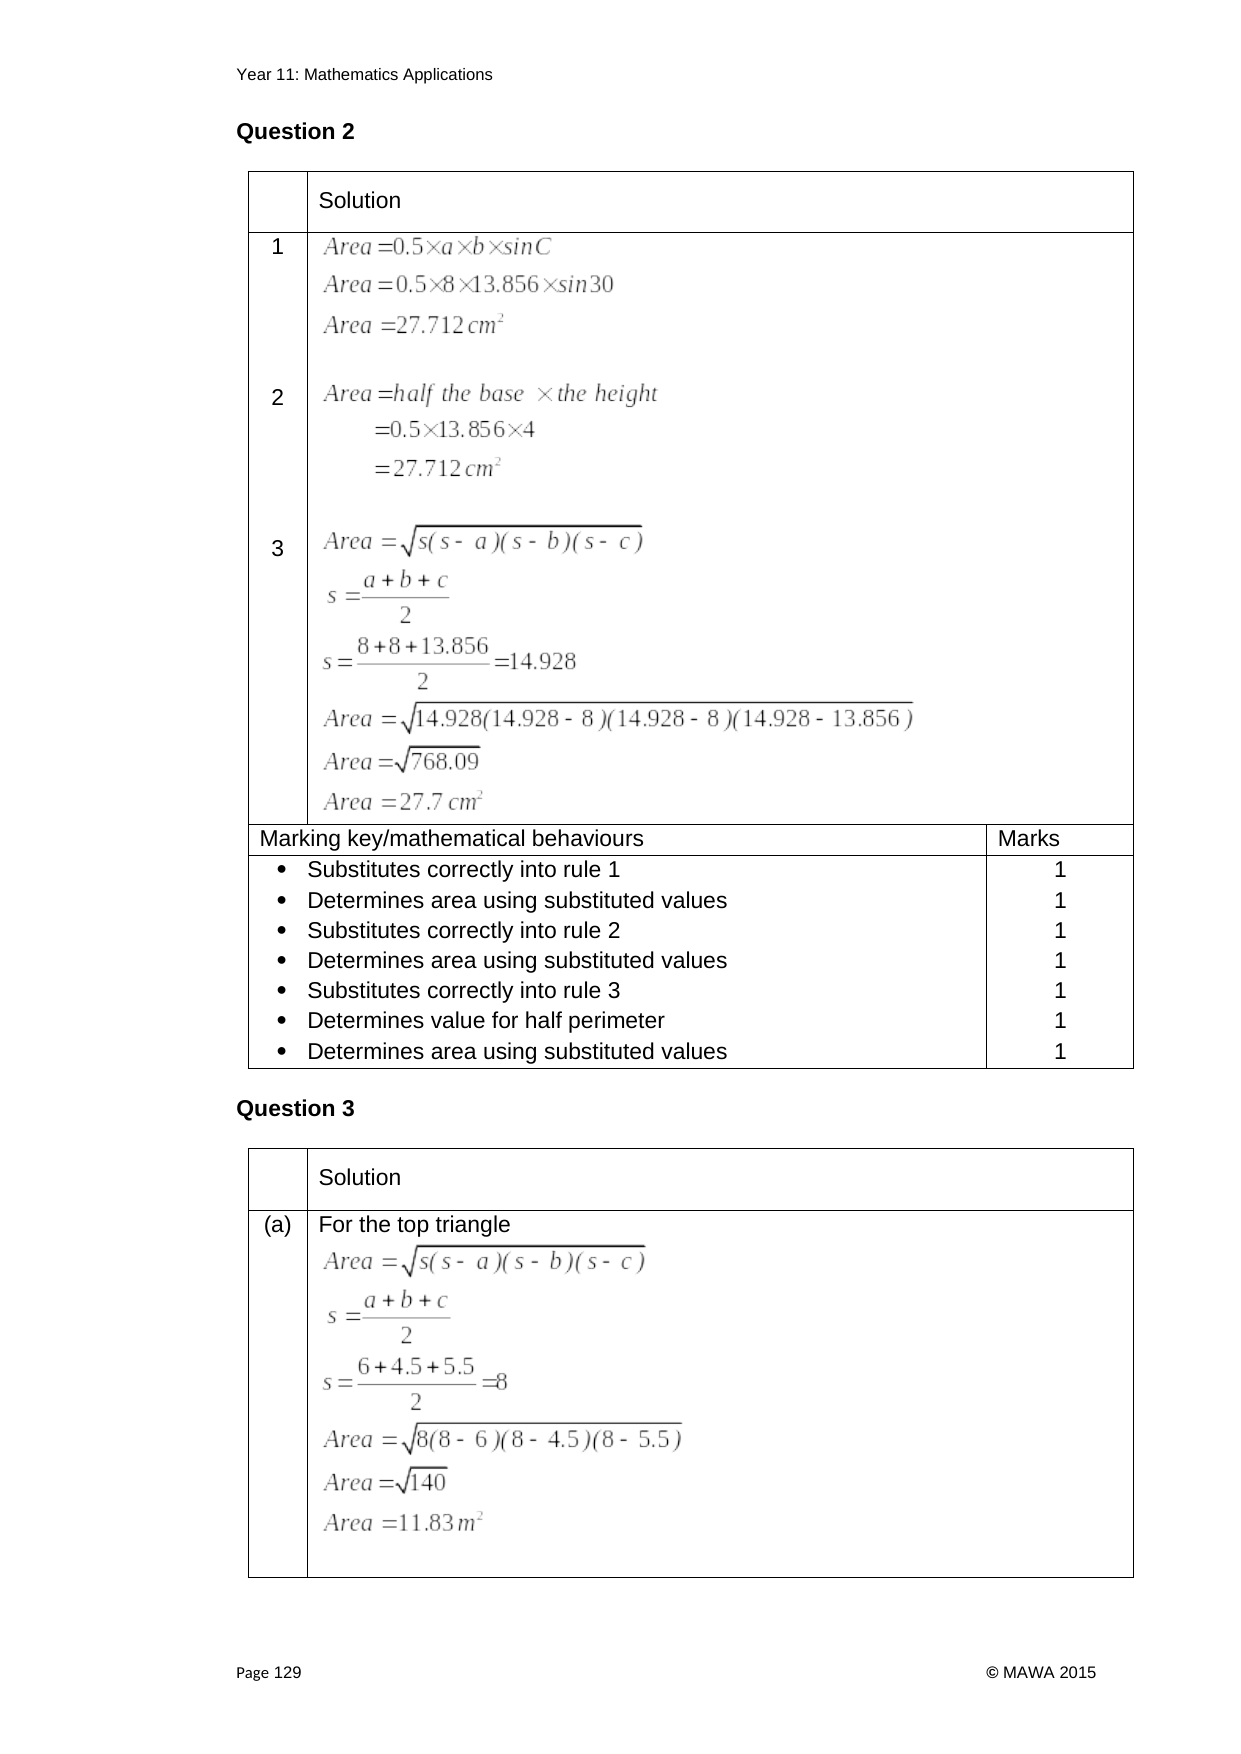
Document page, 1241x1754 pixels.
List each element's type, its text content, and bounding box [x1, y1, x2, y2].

text Question 3 [236, 1095, 1122, 1122]
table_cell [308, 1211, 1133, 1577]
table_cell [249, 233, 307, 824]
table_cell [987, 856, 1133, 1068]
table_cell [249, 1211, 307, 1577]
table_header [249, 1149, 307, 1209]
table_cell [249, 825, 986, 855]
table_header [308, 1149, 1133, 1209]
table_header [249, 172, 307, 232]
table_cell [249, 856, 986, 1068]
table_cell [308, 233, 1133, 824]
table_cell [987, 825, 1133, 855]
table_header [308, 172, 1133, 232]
text Question 2 [236, 118, 1122, 144]
